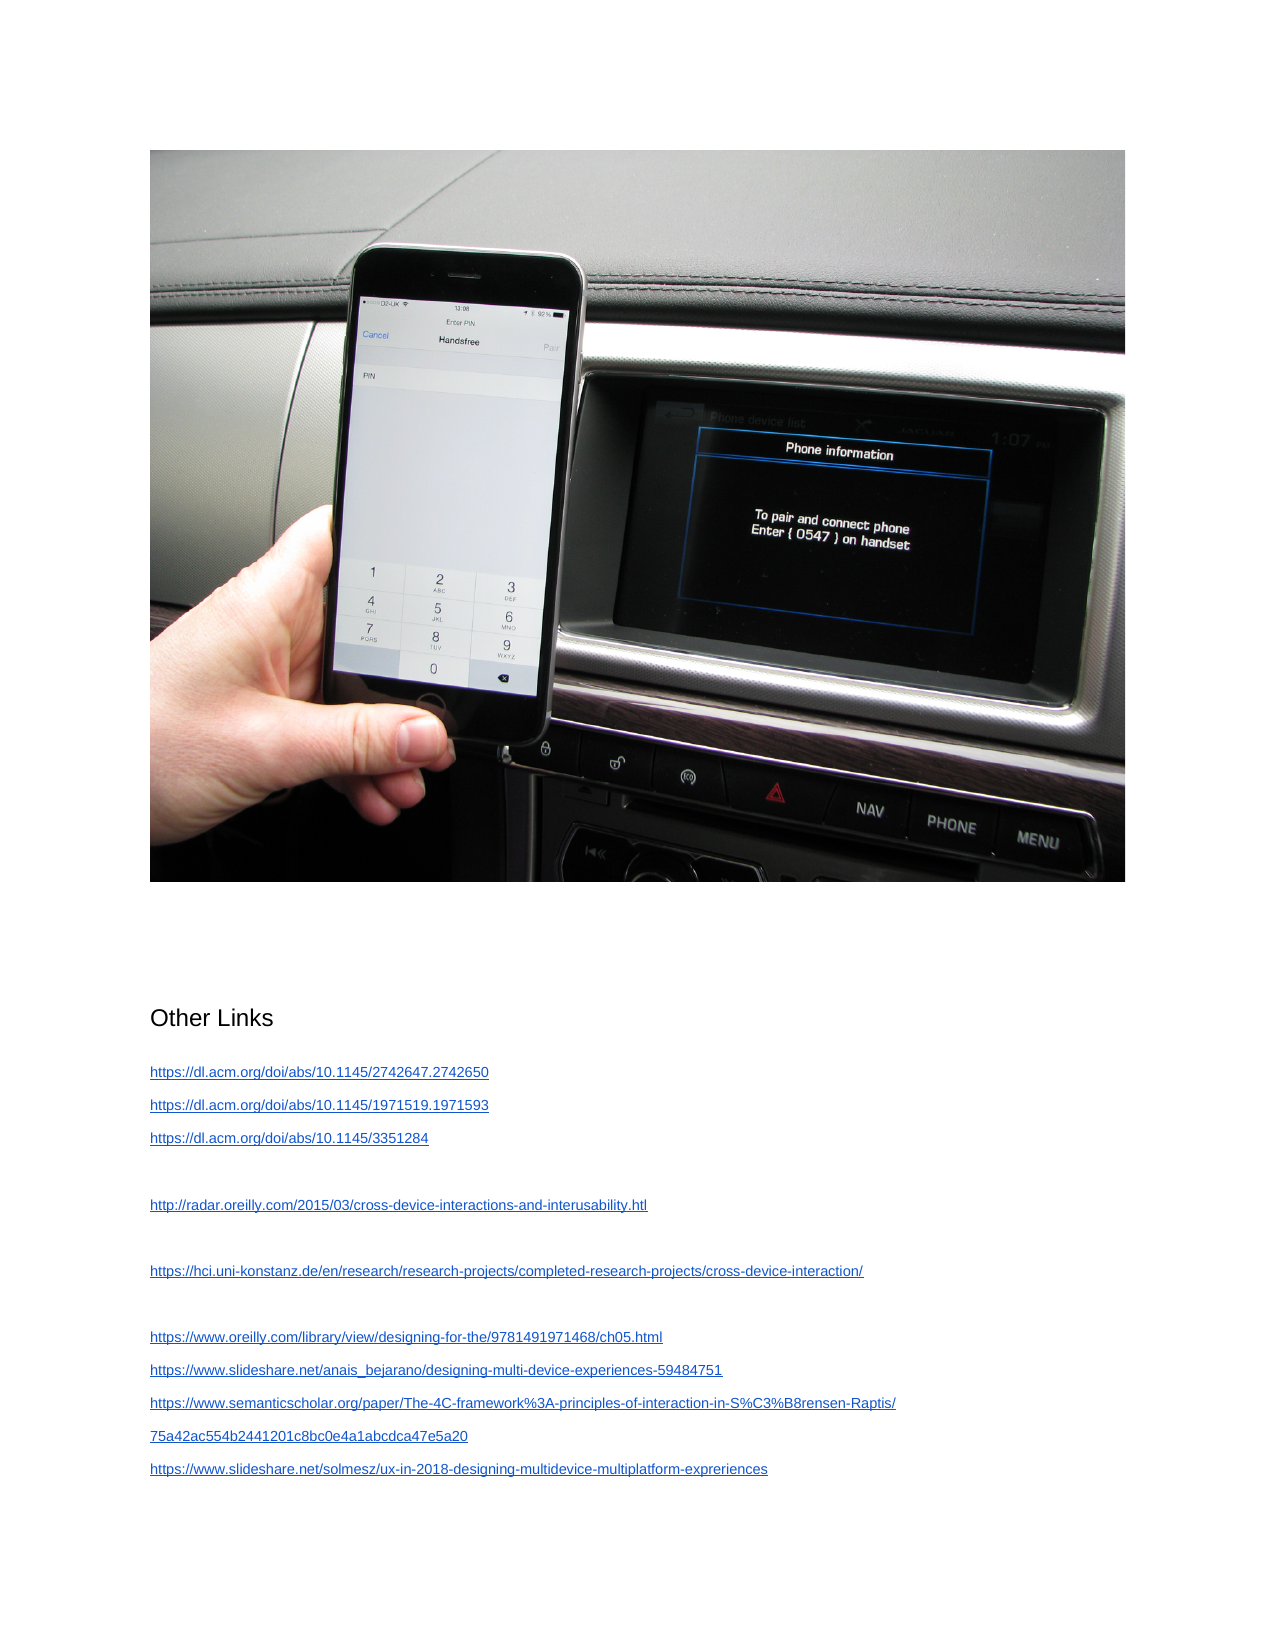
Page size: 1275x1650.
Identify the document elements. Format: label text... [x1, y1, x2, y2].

text https://www.slideshare.net/solmesz/ux-in-2018-designing-multidevice-multiplatform-expreriences [150, 1461, 1125, 1489]
text https://dl.acm.org/doi/abs/10.1145/1971519.1971593 [150, 1097, 1125, 1126]
text https://hci.uni-konstanz.de/en/research/research-projects/completed-research-projects/cross-device-interaction/ [150, 1262, 1125, 1291]
text https://dl.acm.org/doi/abs/10.1145/2742647.2742650 [150, 1064, 1125, 1093]
text https://dl.acm.org/doi/abs/10.1145/3351284 [150, 1130, 1125, 1159]
picture [150, 150, 1125, 882]
subtitle Other Links [150, 1004, 1125, 1052]
text http://radar.oreilly.com/2015/03/cross-device-interactions-and-interusability.htl [150, 1196, 1125, 1225]
text https://www.oreilly.com/library/view/designing-for-the/9781491971468/ch05.html [150, 1328, 1125, 1357]
text https://www.semanticscholar.org/paper/The-4C-framework%3A-principles-of-interaction-in-S%C3%B8rensen-Raptis/75a42ac554b2441201c8bc0e4a1abcdca47e5a20 [150, 1394, 1125, 1456]
text https://www.slideshare.net/anais_bejarano/designing-multi-device-experiences-59484751 [150, 1361, 1125, 1390]
